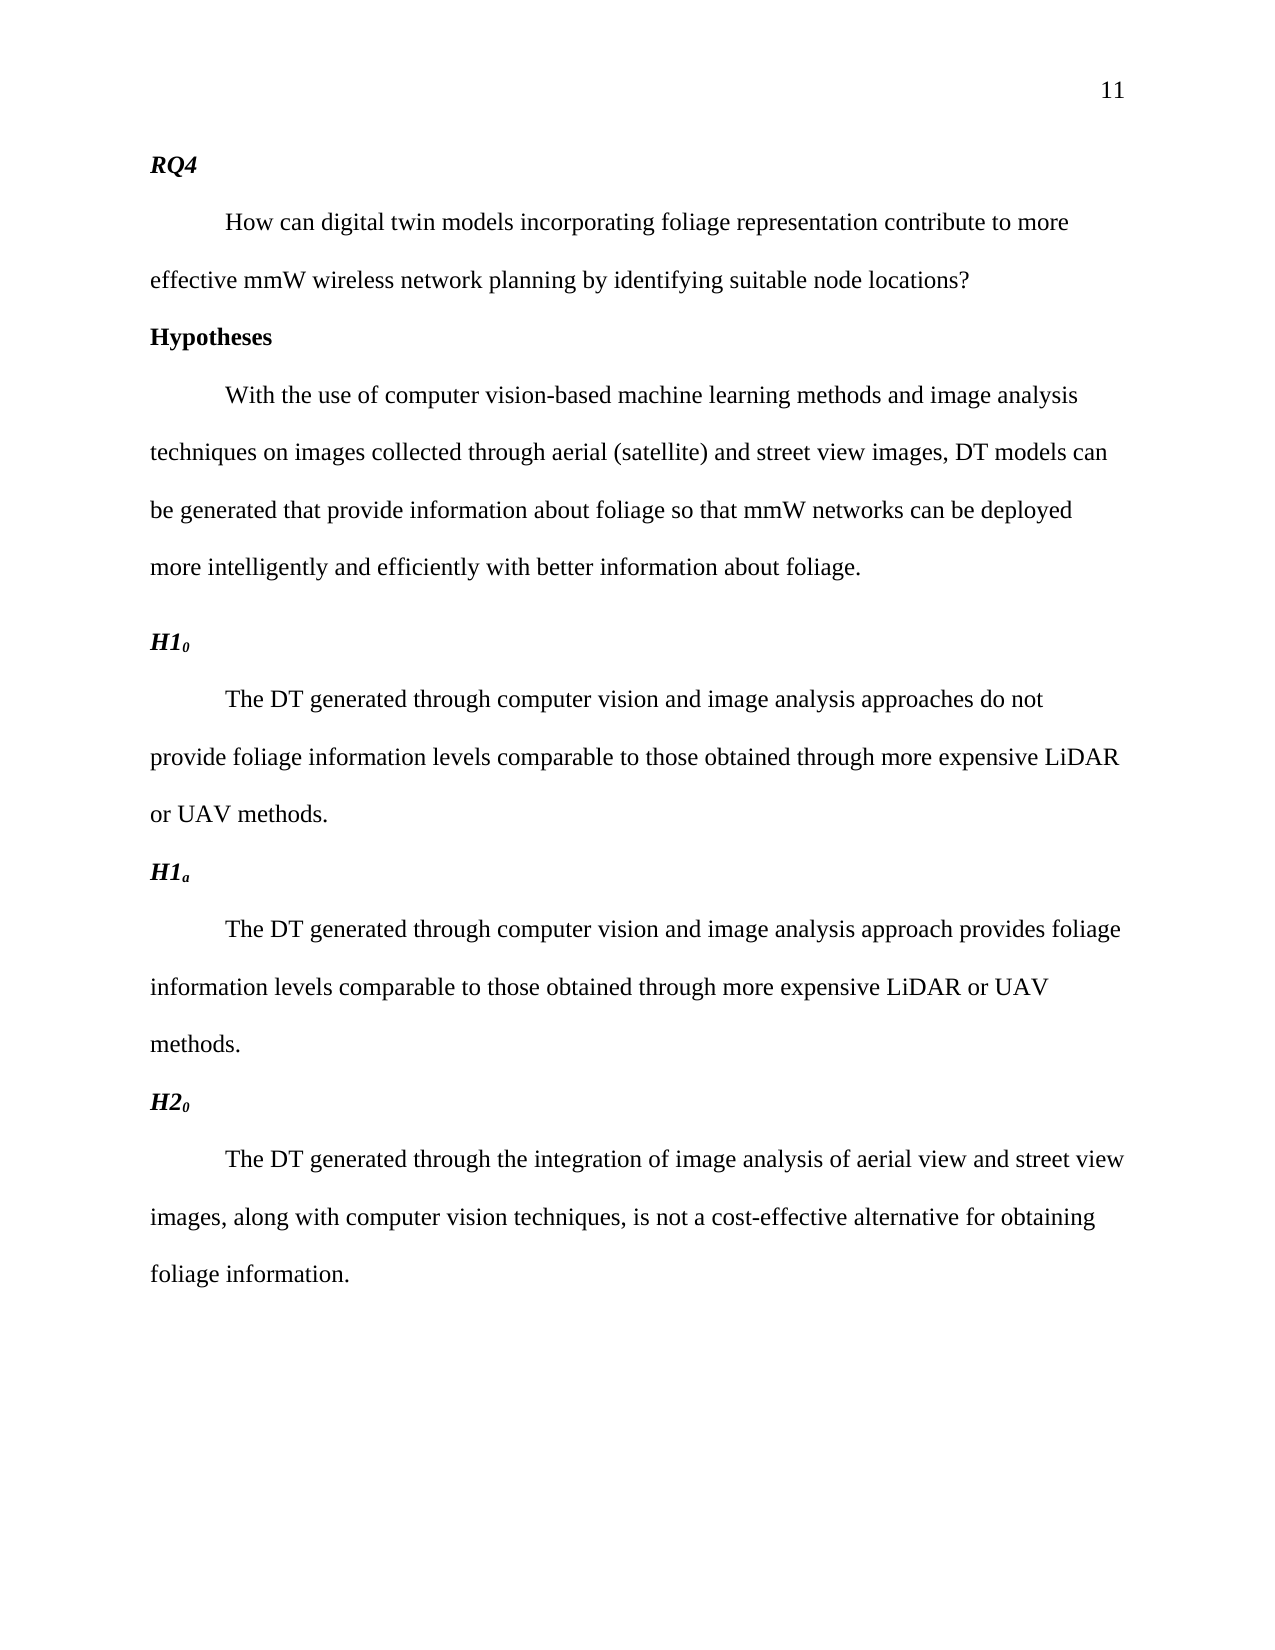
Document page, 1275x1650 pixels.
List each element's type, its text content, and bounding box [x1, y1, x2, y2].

subtitle RQ4 [150, 150, 1125, 179]
subtitle H1a [150, 857, 1125, 885]
subtitle H10 [150, 627, 1125, 655]
text The DT generated through computer vision and image analysis approaches do not provide foliage information levels comparable to those obtained through more expensive LiDAR or UAV methods. [150, 684, 1125, 828]
text With the use of computer vision-based machine learning methods and image analysis techniques on images collected through aerial (satellite) and street view images, DT models can be generated that provide information about foliage so that mmW networks can be deployed more intelligently and efficiently with better information about foliage. [150, 380, 1125, 581]
text How can digital twin models incorporating foliage representation contribute to more effective mmW wireless network planning by identifying suitable node locations? [150, 207, 1125, 294]
subtitle H20 [150, 1087, 1125, 1115]
subtitle Hypotheses [150, 322, 1125, 351]
text The DT generated through the integration of image analysis of aerial view and street view images, along with computer vision techniques, is not a cost-effective alternative for obtaining foliage information. [150, 1144, 1125, 1288]
text The DT generated through computer vision and image analysis approach provides foliage information levels comparable to those obtained through more expensive LiDAR or UAV methods. [150, 914, 1125, 1058]
